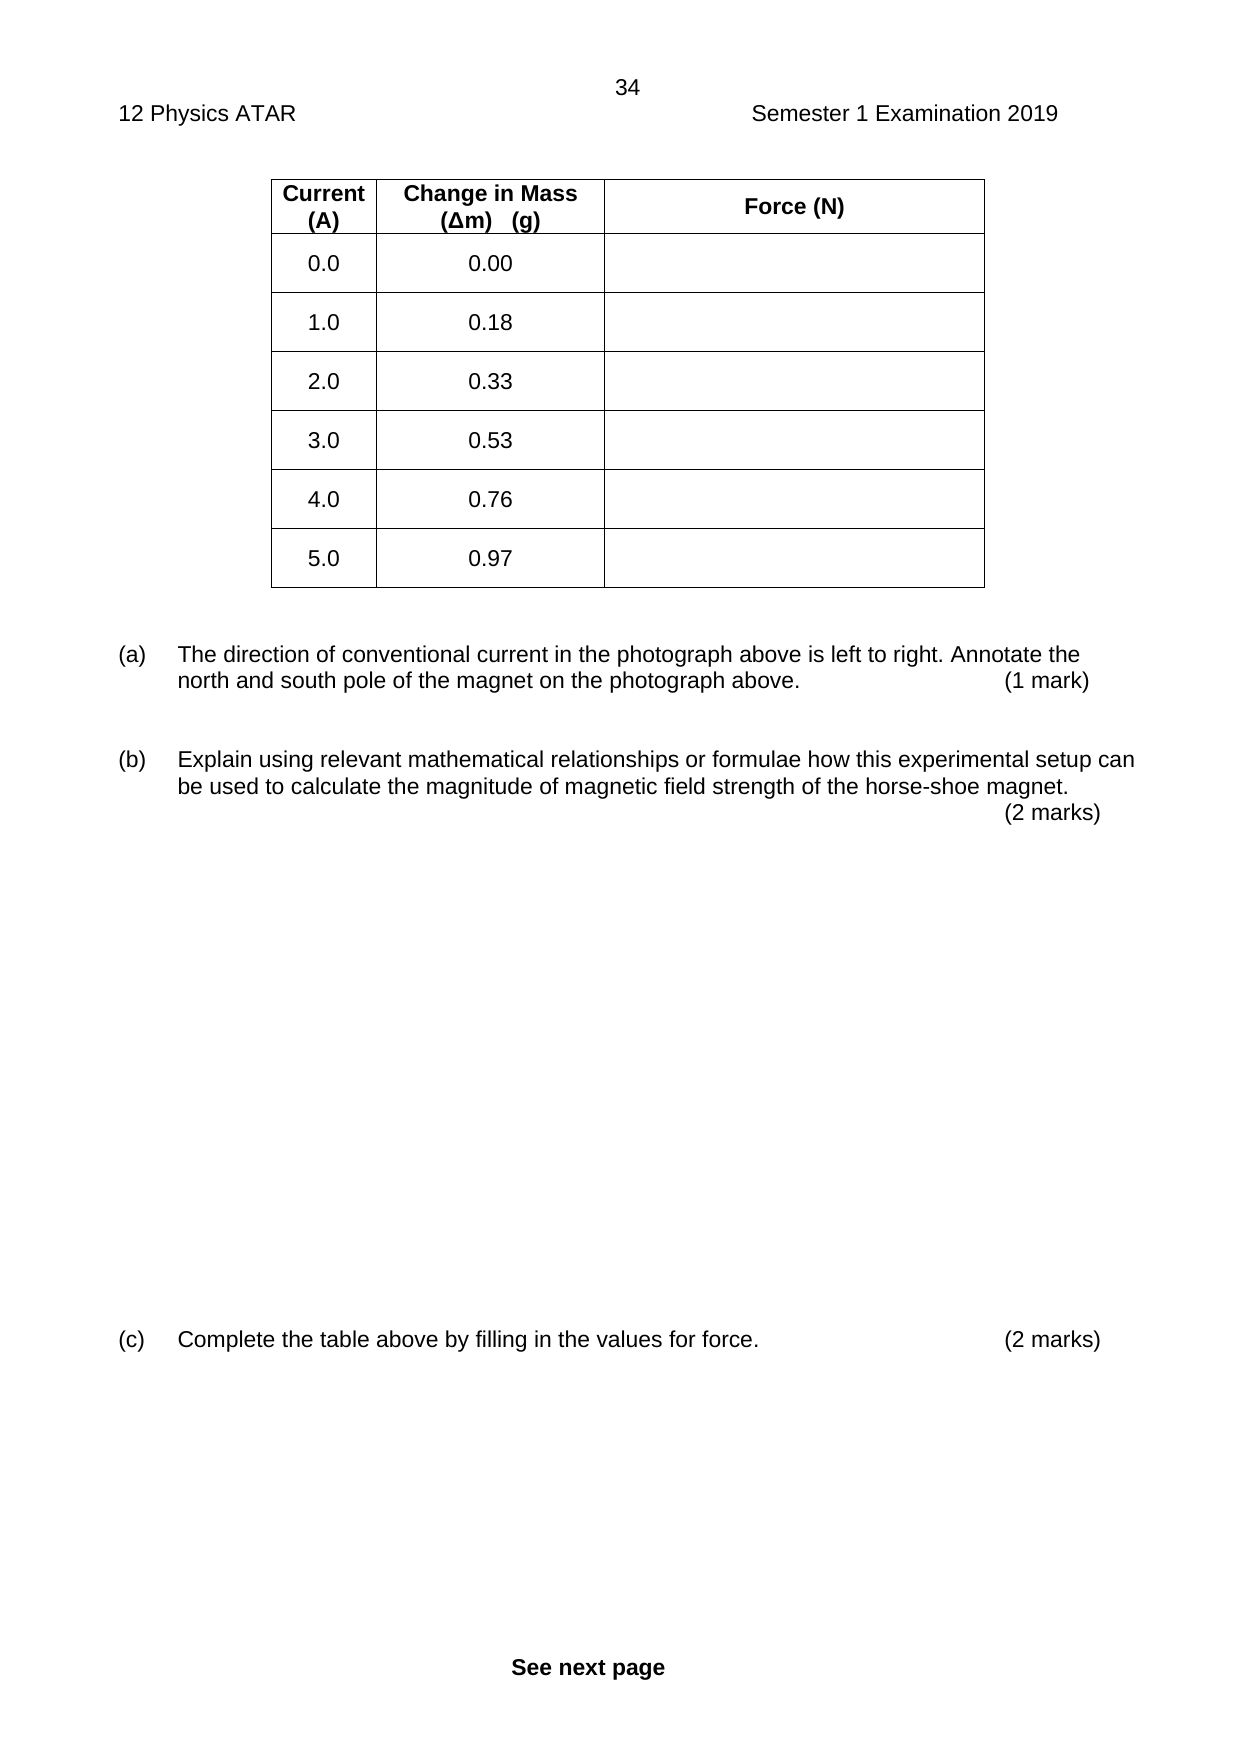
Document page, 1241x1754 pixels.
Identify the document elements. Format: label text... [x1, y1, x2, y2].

table_cell [605, 234, 984, 292]
table_cell 0.76 [377, 470, 604, 528]
text (a) The direction of conventional current in the photograph above is left to right. Annotate the north and south pole of the magnet on the photograph above. (1 mark) [118, 641, 1137, 694]
table_cell 0.18 [377, 293, 604, 351]
text (c) Complete the table above by filling in the values for force. (2 marks) [118, 1326, 1137, 1353]
table_cell 0.97 [377, 529, 604, 587]
text (2 marks) [118, 799, 1137, 826]
table_header Current (A) [272, 180, 376, 233]
table_cell 0.33 [377, 352, 604, 410]
table_cell 2.0 [272, 352, 376, 410]
table_cell 5.0 [272, 529, 376, 587]
table_cell [605, 470, 984, 528]
table_header Force (N) [605, 180, 984, 233]
table_cell [605, 411, 984, 469]
table_cell 1.0 [272, 293, 376, 351]
table_cell [605, 293, 984, 351]
table_cell [605, 352, 984, 410]
text (b) Explain using relevant mathematical relationships or formulae how this experimental setup can be used to calculate the magnitude of magnetic field strength of the horse-shoe magnet. [118, 746, 1137, 799]
table_cell 0.53 [377, 411, 604, 469]
table_cell 0.00 [377, 234, 604, 292]
table_cell 0.0 [272, 234, 376, 292]
table_cell 3.0 [272, 411, 376, 469]
table_header Change in Mass (Δm) (g) [377, 180, 604, 233]
table_cell [605, 529, 984, 587]
table_cell 4.0 [272, 470, 376, 528]
